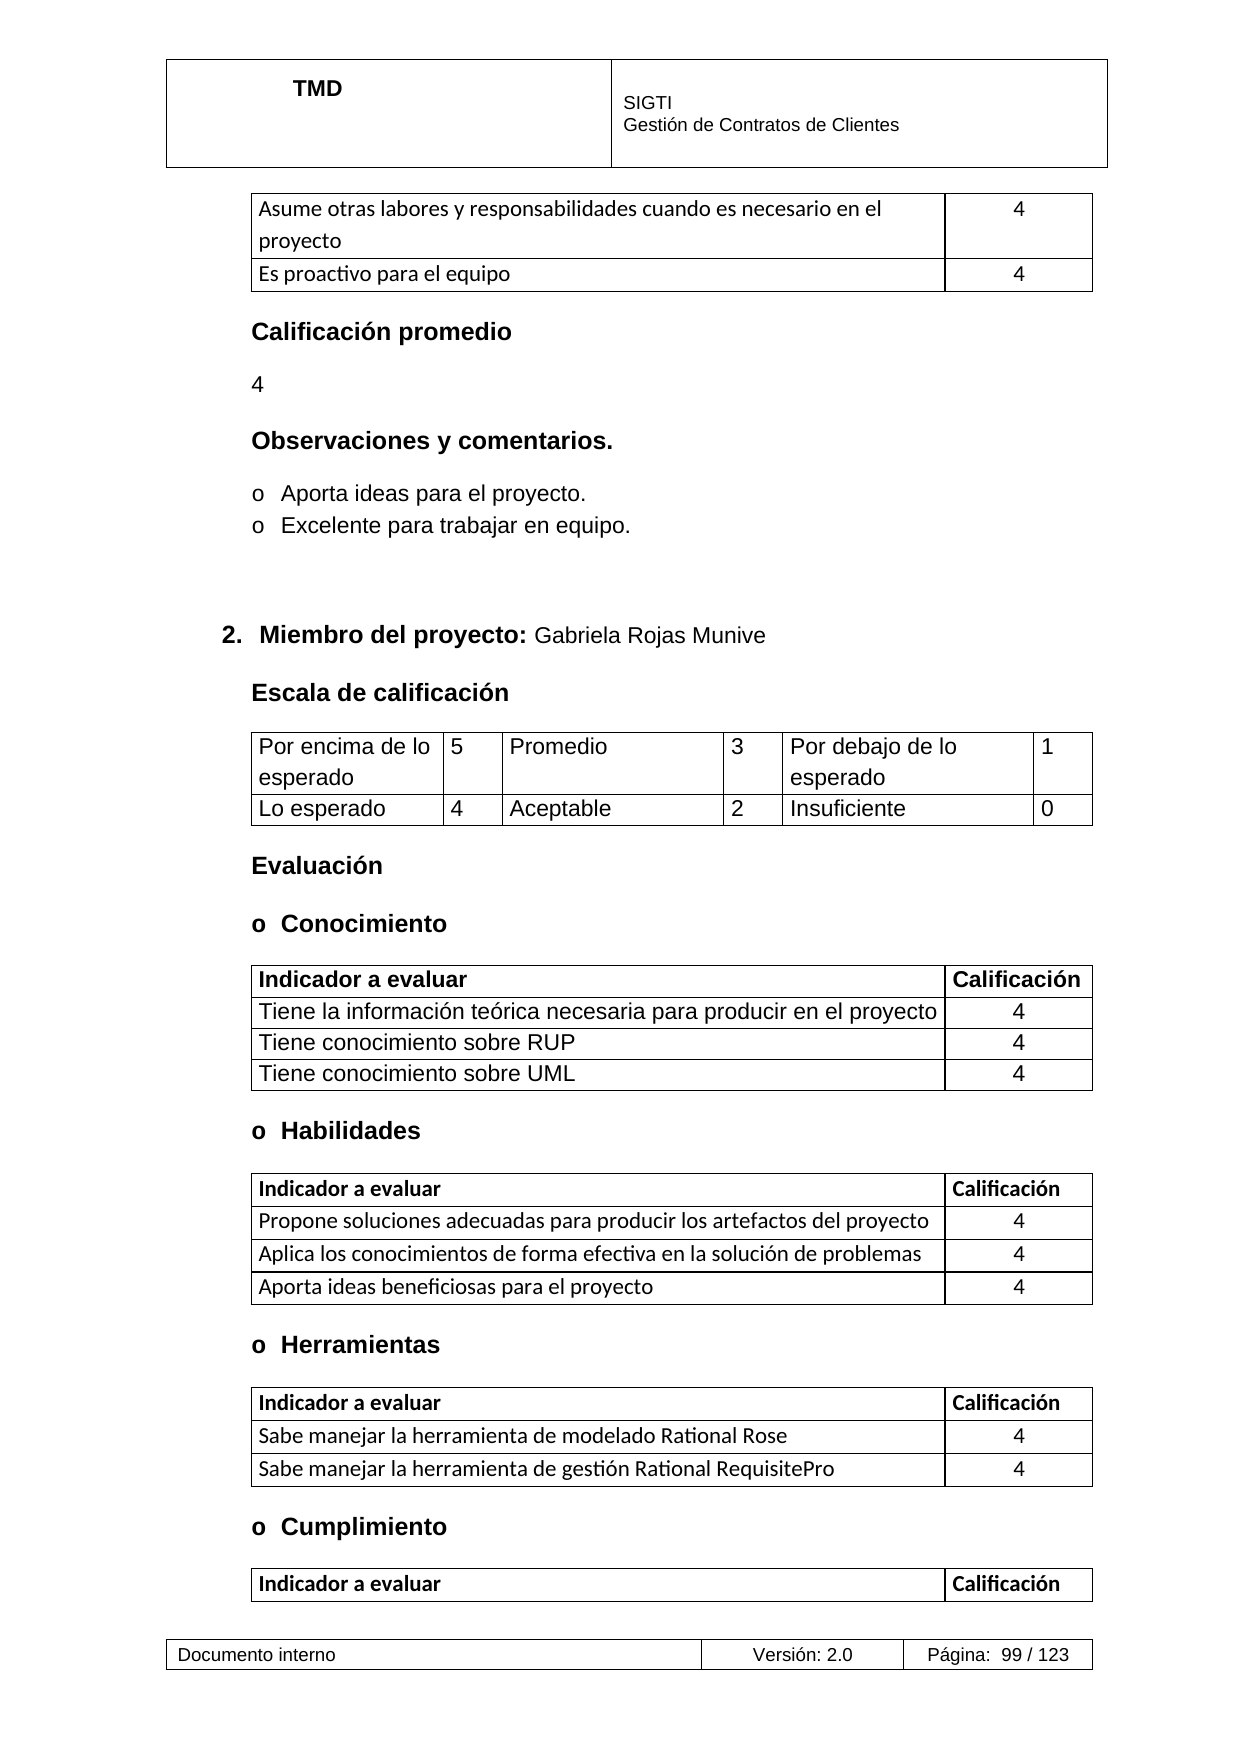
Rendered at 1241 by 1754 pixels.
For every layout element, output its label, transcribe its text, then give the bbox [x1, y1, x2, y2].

table_cell Tiene conocimiento sobre RUP [252, 1029, 944, 1059]
table_cell 4aola Rojas Chicoma [946, 1421, 1092, 1453]
table_cell Propone soluciones adecuadas para producir los artefactos del proyecto [252, 1207, 944, 1238]
list Conocimiento [251, 909, 1092, 940]
table_cell Sabe manejar la herramienta de gestión Rational RequisitePro [252, 1454, 944, 1486]
table_cell 4 [946, 1273, 1092, 1304]
table_cell 2 [724, 795, 782, 825]
table_header Indicador a evaluar [252, 966, 944, 997]
table_cell 4 [946, 1240, 1092, 1271]
list 4 [251, 371, 1092, 397]
table_cell Asume otras labores y responsabilidades cuando es necesario en el proyecto [252, 194, 944, 258]
table_header Calificación [946, 1569, 1092, 1601]
table_cell Aplica los conocimientos de forma efectiva en la solución de problemas [252, 1240, 944, 1271]
table_cell Aceptable [503, 795, 723, 825]
table_header 1 [1034, 733, 1092, 794]
table_header Indicador a evaluar [252, 1569, 944, 1601]
list Aporta ideas para el proyecto. [251, 480, 1092, 508]
table_cell 4 [946, 1060, 1092, 1090]
table_cell Es proactivo para el equipo [252, 259, 944, 291]
list Observaciones y comentarios. [251, 426, 1092, 455]
table_cell Aporta ideas beneficiosas para el proyecto [252, 1273, 944, 1304]
table_header Por encima de lo esperado [252, 733, 443, 794]
table_cell 4 [946, 259, 1092, 291]
table_cell Tiene conocimiento sobre UML [252, 1060, 944, 1090]
list Excelente para trabajar en equipo. [251, 512, 1092, 541]
table_cell 0 [1034, 795, 1092, 825]
table_header Indicador a evaluar [252, 1388, 944, 1420]
table_header Por debajo de lo esperado [783, 733, 1033, 794]
table_header Calificación [946, 966, 1092, 997]
table_cell 4 [946, 998, 1092, 1028]
table_cell Lo esperado [252, 795, 443, 825]
table_header Calificación [946, 1388, 1092, 1420]
table_header Promedio [503, 733, 723, 794]
table_header Calificación [946, 1174, 1092, 1206]
list Evaluación [251, 851, 1092, 880]
table_cell Insuficiente [783, 795, 1033, 825]
list Miembro del proyecto: Gabriela Rojas Munive [222, 620, 1092, 649]
table_cell Tiene la información teórica necesaria para producir en el proyecto [252, 998, 944, 1028]
table_header 3 [724, 733, 782, 794]
table_header Indicador a evaluar [252, 1174, 944, 1206]
list Habilidades [251, 1116, 1092, 1147]
table_cell 4 [946, 1207, 1092, 1238]
table_cell Sabe manejar la herramienta de modelado Rational Rose [252, 1421, 944, 1453]
list Escala de calificación [251, 678, 1092, 707]
list Calificación promedio [251, 317, 1092, 346]
list Herramientas [251, 1330, 1092, 1361]
list Cumplimiento [251, 1512, 1092, 1542]
table_cell 4 [444, 795, 502, 825]
table_cell 4 [946, 1029, 1092, 1059]
table_header 5 [444, 733, 502, 794]
table_cell 4 [946, 194, 1092, 258]
table_cell 4 [946, 1454, 1092, 1486]
